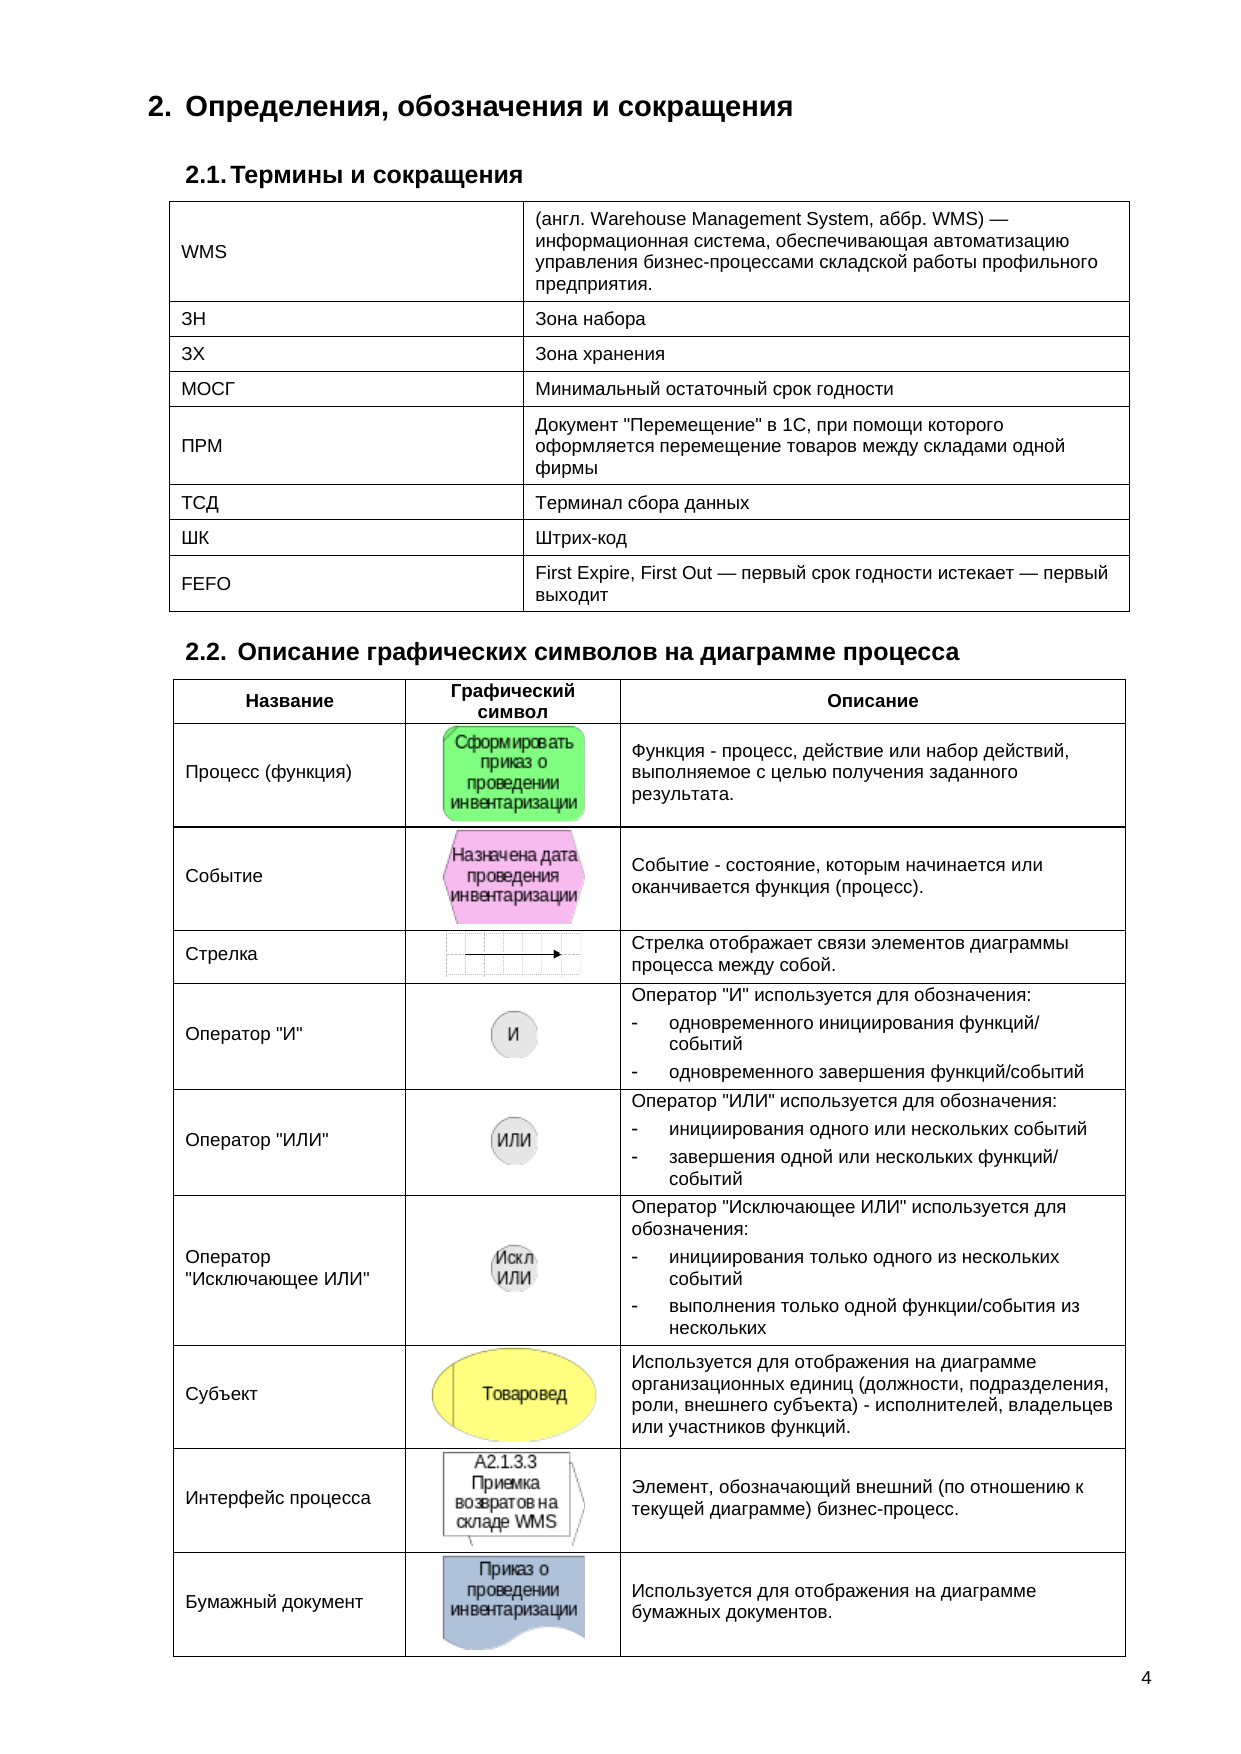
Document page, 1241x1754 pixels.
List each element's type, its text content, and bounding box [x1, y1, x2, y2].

table_header Название [174, 680, 405, 723]
table_cell [406, 984, 620, 1089]
picture [444, 931, 581, 977]
table_cell Документ "Перемещение" в 1С, при помощи которого оформляется перемещение товаров между складами одной фирмы [524, 407, 1129, 484]
table_cell Используется для отображения на диаграмме бумажных документов. [621, 1553, 1125, 1656]
table_cell Оператор "Исключающее ИЛИ" [174, 1196, 405, 1344]
table_cell FEFO [170, 556, 523, 611]
table_cell First Expire, First Out — первый срок годности истекает — первый выходит [524, 556, 1129, 611]
table_cell [406, 724, 620, 826]
table_cell ТСД [170, 485, 523, 519]
table_cell [406, 1553, 620, 1656]
table_cell Интерфейс процесса [174, 1449, 405, 1552]
table_cell МОСГ [170, 372, 523, 406]
table_cell ПРМ [170, 407, 523, 484]
table_cell Оператор "И" [174, 984, 405, 1089]
subtitle Описание графических символов на диаграмме процесса [185, 637, 1152, 666]
table_cell Субъект [174, 1346, 405, 1448]
table_cell [406, 1090, 620, 1195]
table_cell [406, 931, 620, 983]
table_cell Оператор "ИЛИ" [174, 1090, 405, 1195]
table_header (англ. Warehouse Management System, аббр. WMS) — информационная система, обеспечивающая автоматизацию управления бизнес-процессами складской работы профильного предприятия. [524, 202, 1129, 301]
table_cell Элемент, обозначающий внешний (по отношению к текущей диаграмме) бизнес-процесс. [621, 1449, 1125, 1552]
table_header Графический символ [406, 680, 620, 723]
table_cell Событие - состояние, которым начинается или оканчивается функция (процесс). [621, 828, 1125, 930]
table_cell Оператор "ИЛИ" используется для обозначения: инициирования одного или нескольких событий завершения одной или нескольких функций/ событий [621, 1090, 1125, 1195]
subtitle Определения, обозначения и сокращения [148, 89, 1152, 122]
table_cell Стрелка [174, 931, 405, 983]
table_cell Штрих-код [524, 520, 1129, 554]
table_cell Стрелка отображает связи элементов диаграммы процесса между собой. [621, 931, 1125, 983]
table_cell Зона набора [524, 302, 1129, 336]
table_cell Терминал сбора данных [524, 485, 1129, 519]
table_cell ЗН [170, 302, 523, 336]
table_cell Бумажный документ [174, 1553, 405, 1656]
table_header Описание [621, 680, 1125, 723]
table_cell Зона хранения [524, 337, 1129, 371]
table_cell Событие [174, 828, 405, 930]
table_cell Оператор "Исключающее ИЛИ" используется для обозначения: инициирования только одного из нескольких событий выполнения только одной функции/события из нескольких [621, 1196, 1125, 1344]
table_cell [406, 828, 620, 930]
table_cell [406, 1346, 620, 1448]
table_cell [406, 1196, 620, 1344]
table_cell Минимальный остаточный срок годности [524, 372, 1129, 406]
table_cell Оператор "И" используется для обозначения: одновременного инициирования функций/ событий одновременного завершения функций/событий [621, 984, 1125, 1089]
table_cell [406, 1449, 620, 1552]
table_cell ШК [170, 520, 523, 554]
table_header WMS [170, 202, 523, 301]
table_cell Используется для отображения на диаграмме организационных единиц (должности, подразделения, роли, внешнего субъекта) - исполнителей, владельцев или участников функций. [621, 1346, 1125, 1448]
subtitle Термины и сокращения [185, 160, 1152, 188]
table_cell ЗХ [170, 337, 523, 371]
table_cell Функция - процесс, действие или набор действий, выполняемое с целью получения заданного результата. [621, 724, 1125, 826]
table_cell Процесс (функция) [174, 724, 405, 826]
